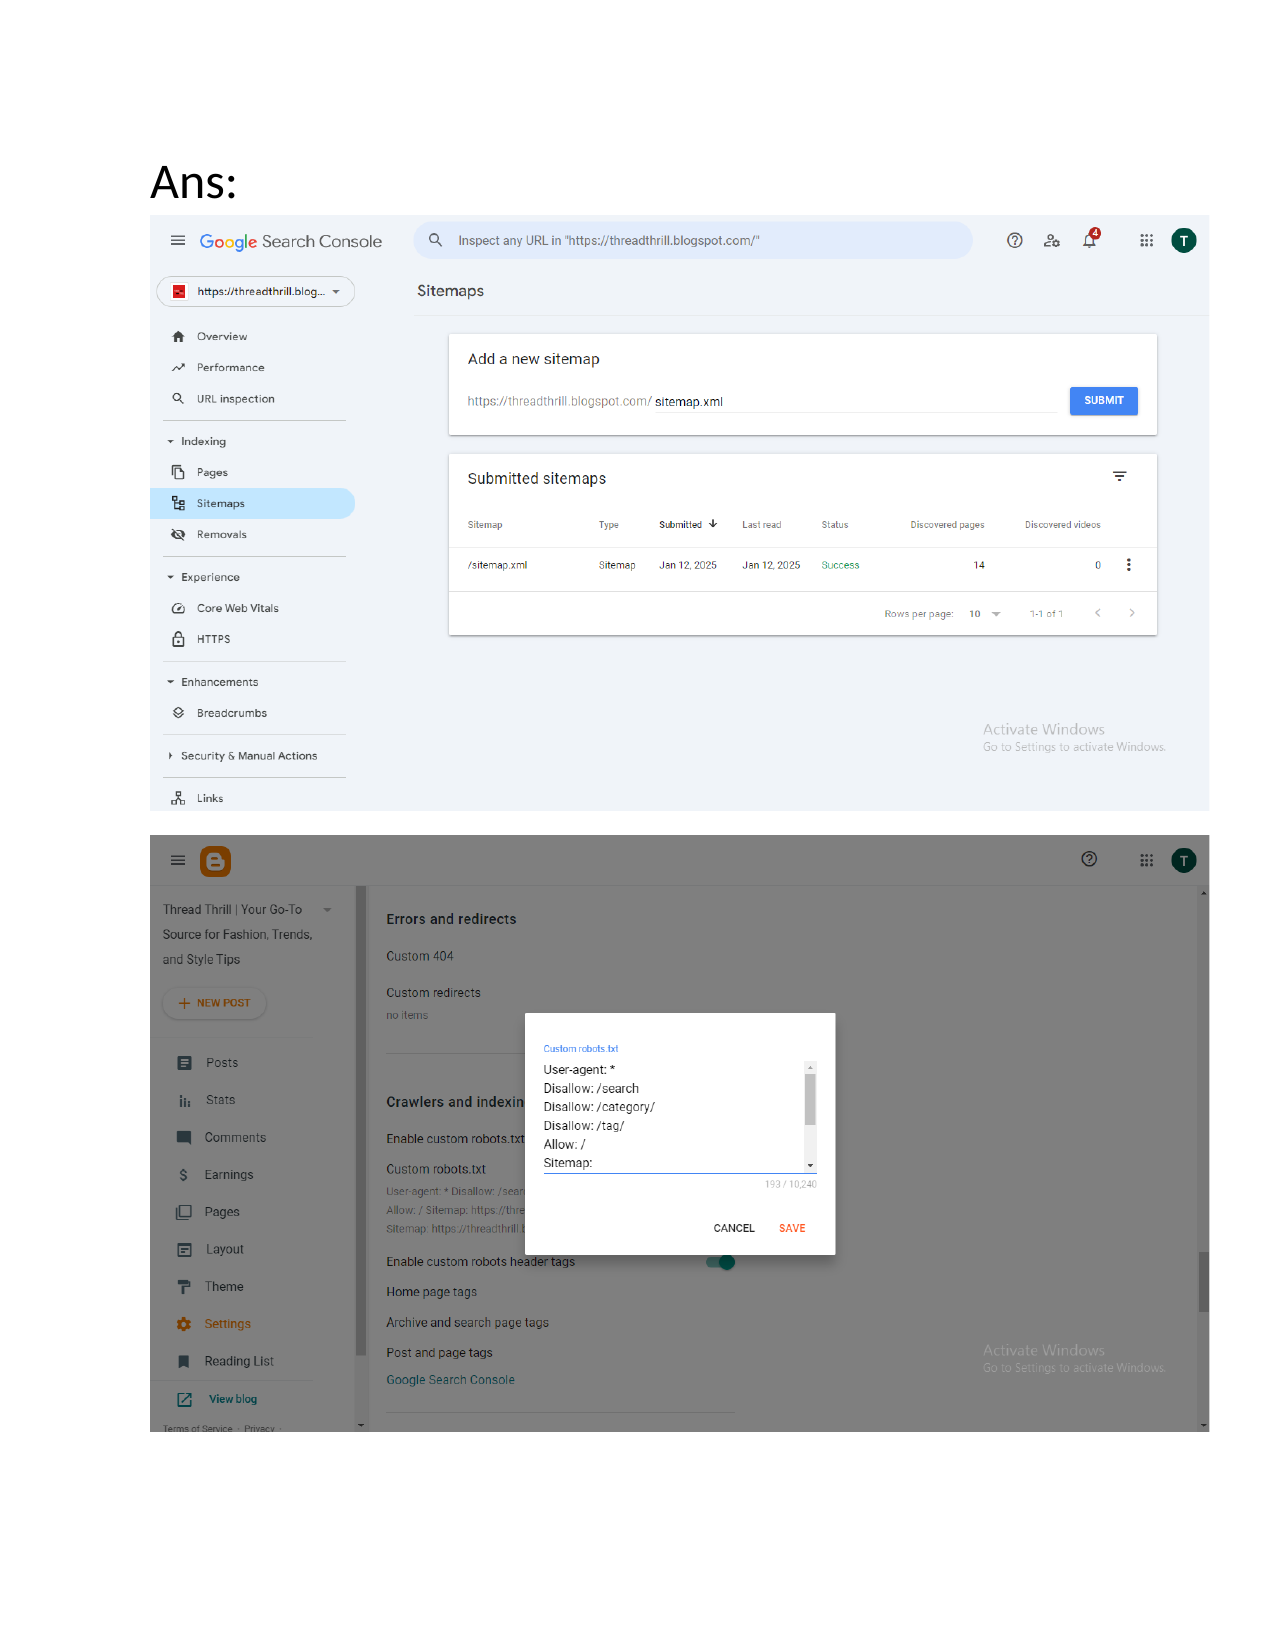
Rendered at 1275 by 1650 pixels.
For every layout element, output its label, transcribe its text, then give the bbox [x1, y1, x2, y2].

picture [150, 215, 1210, 811]
picture [150, 835, 1210, 1432]
text Ans: [150, 150, 1125, 215]
